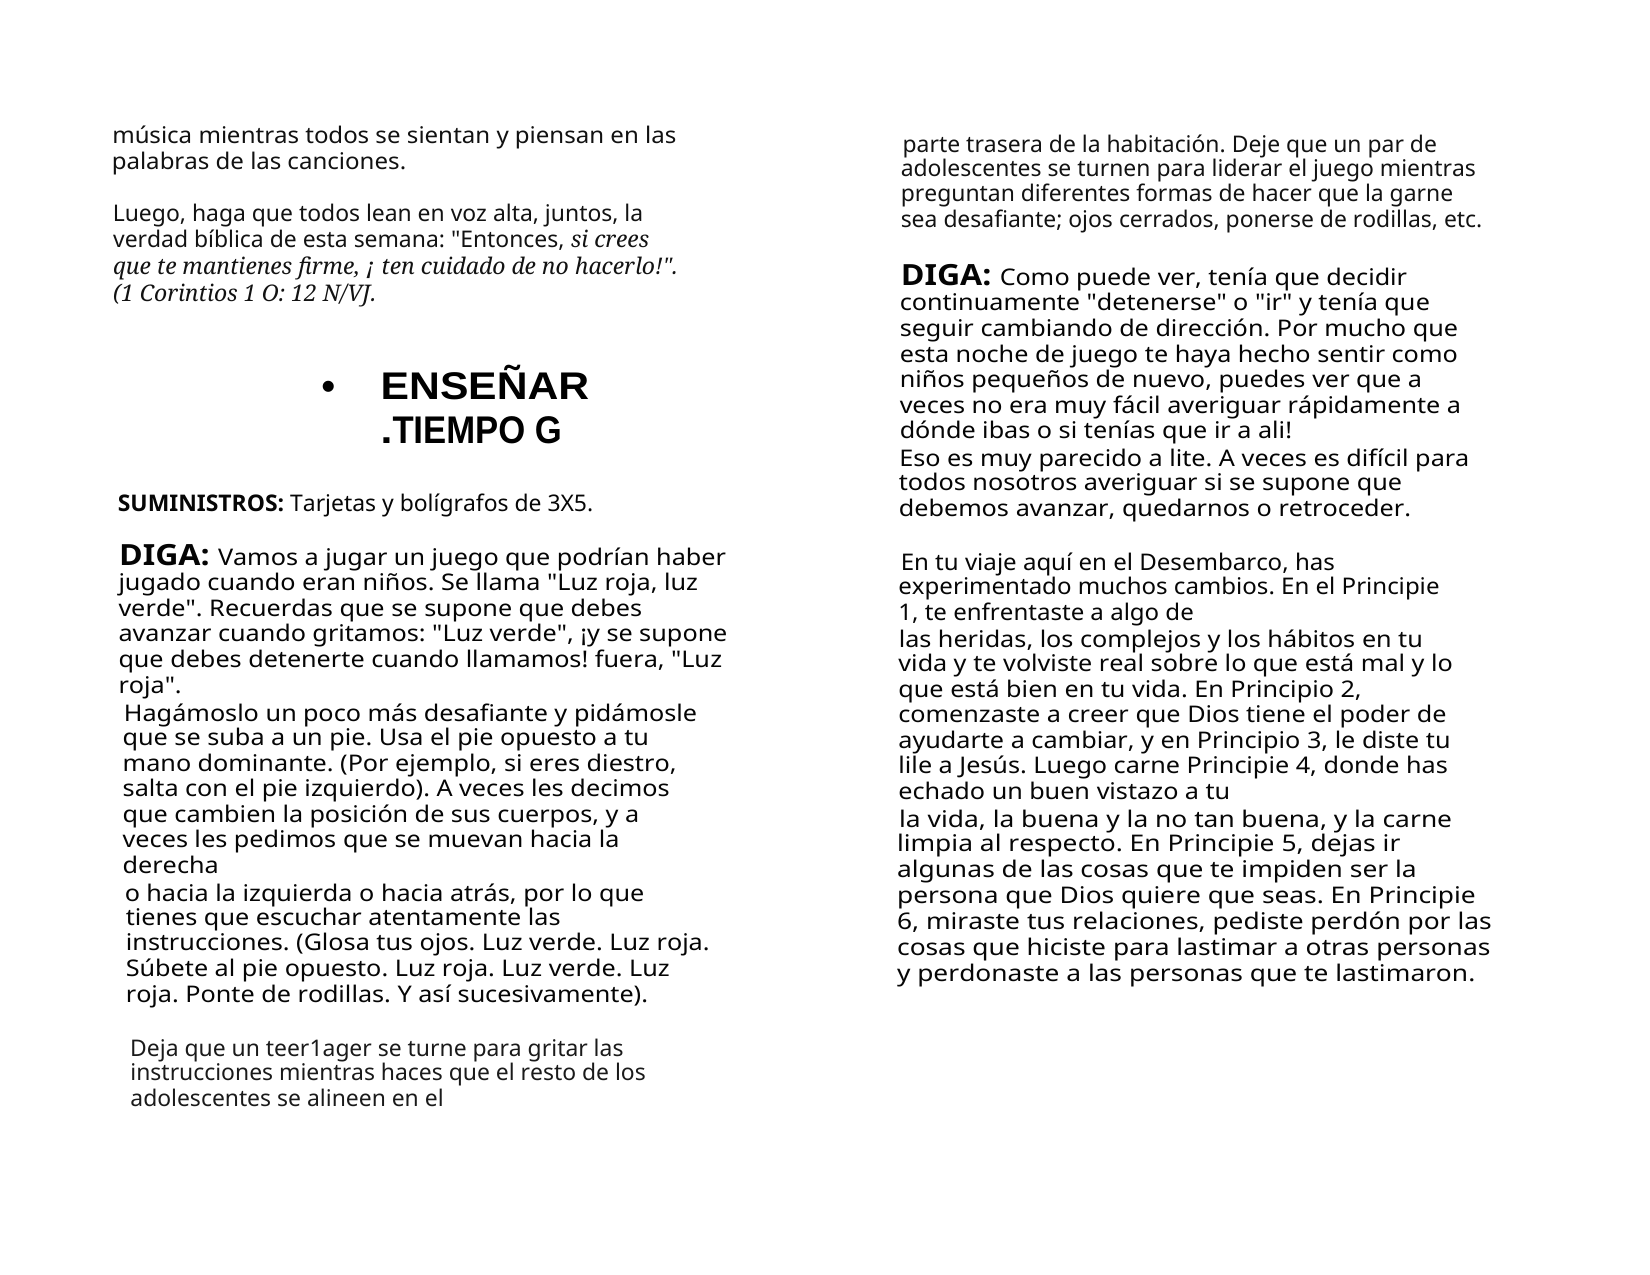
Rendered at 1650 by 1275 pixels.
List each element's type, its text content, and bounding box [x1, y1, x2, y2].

text la vida, la buena y la no tan buena, y la carne limpia al respecto. En Principie 5, dejas ir algunas de las cosas que te impiden ser la persona que Dios quiere que seas. En Principie 6, miraste tus relaciones, pediste perdón por las cosas que hiciste para lastimar a otras personas y perdonaste a las personas que te lastimaron. [897, 807, 1499, 988]
text Deja que un teer1ager se turne para gritar las instrucciones mientras haces que el resto de los adolescentes se alineen en el [130, 1036, 707, 1113]
text SUMINISTROS: Tarjetas y bolígrafos de 3X5. [118, 486, 729, 518]
text parte trasera de la habitación. Deje que un par de adolescentes se turnen para liderar el juego mientras preguntan diferentes formas de hacer que la garne sea desafiante; ojos cerrados, ponerse de rodillas, etc. [901, 132, 1492, 234]
text En tu viaje aquí en el Desembarco, has experimentado muchos cambios. En el Principie 1, te enfrentaste a algo de [898, 549, 1464, 627]
subtitle ENSEÑAR.TIEMPO G [321, 363, 729, 452]
text Hagámoslo un poco más desafiante y pidámosle que se suba a un pie. Usa el pie opuesto a tu mano dominante. (Por ejemplo, si eres diestro, salta con el pie izquierdo). A veces les decimos que cambien la posición de sus cuerpos, y a veces les pedimos que se muevan hacia la derecha [122, 701, 707, 880]
text Luego, haga que todos lean en voz alta, juntos, la verdad bíblica de esta semana: "Entonces, si crees que te mantienes firme, ¡ ten cuidado de no hacerlo!". (1 Corintios 1 O: 12 N/VJ. [113, 200, 678, 308]
text las heridas, los complejos y los hábitos en tu vida y te volviste real sobre lo que está mal y lo que está bien en tu vida. En Principio 2, comenzaste a creer que Dios tiene el poder de ayudarte a cambiar, y en Principio 3, le diste tu lile a Jesús. Luego carne Principie 4, donde has echado un buen vistazo a tu [898, 627, 1472, 806]
text DIGA: Vamos a jugar un juego que podrían haber jugado cuando eran niños. Se llama "Luz roja, luz verde". Recuerdas que se supone que debes avanzar cuando gritamos: "Luz verde", ¡y se supone que debes detenerte cuando llamamos! fuera, "Luz roja". [118, 539, 729, 700]
text DIGA: Como puede ver, tenía que decidir continuamente "detenerse" o "ir" y tenía que seguir cambiando de dirección. Por mucho que esta noche de juego te haya hecho sentir como niños pequeños de nuevo, puedes ver que a veces no era muy fácil averiguar rápidamente a dónde ibas o si tenías que ir a ali! [899, 259, 1492, 446]
text Eso es muy parecido a lite. A veces es difícil para todos nosotros averiguar si se supone que debemos avanzar, quedarnos o retroceder. [899, 446, 1492, 523]
text o hacia la izquierda o hacia atrás, por lo que tienes que escuchar atentamente las instrucciones. (Glosa tus ojos. Luz verde. Luz roja. Súbete al pie opuesto. Luz roja. Luz verde. Luz roja. Ponte de rodillas. Y así sucesivamente). [124, 881, 720, 1009]
text música mientras todos se sientan y piensan en las palabras de las canciones. [112, 123, 678, 176]
